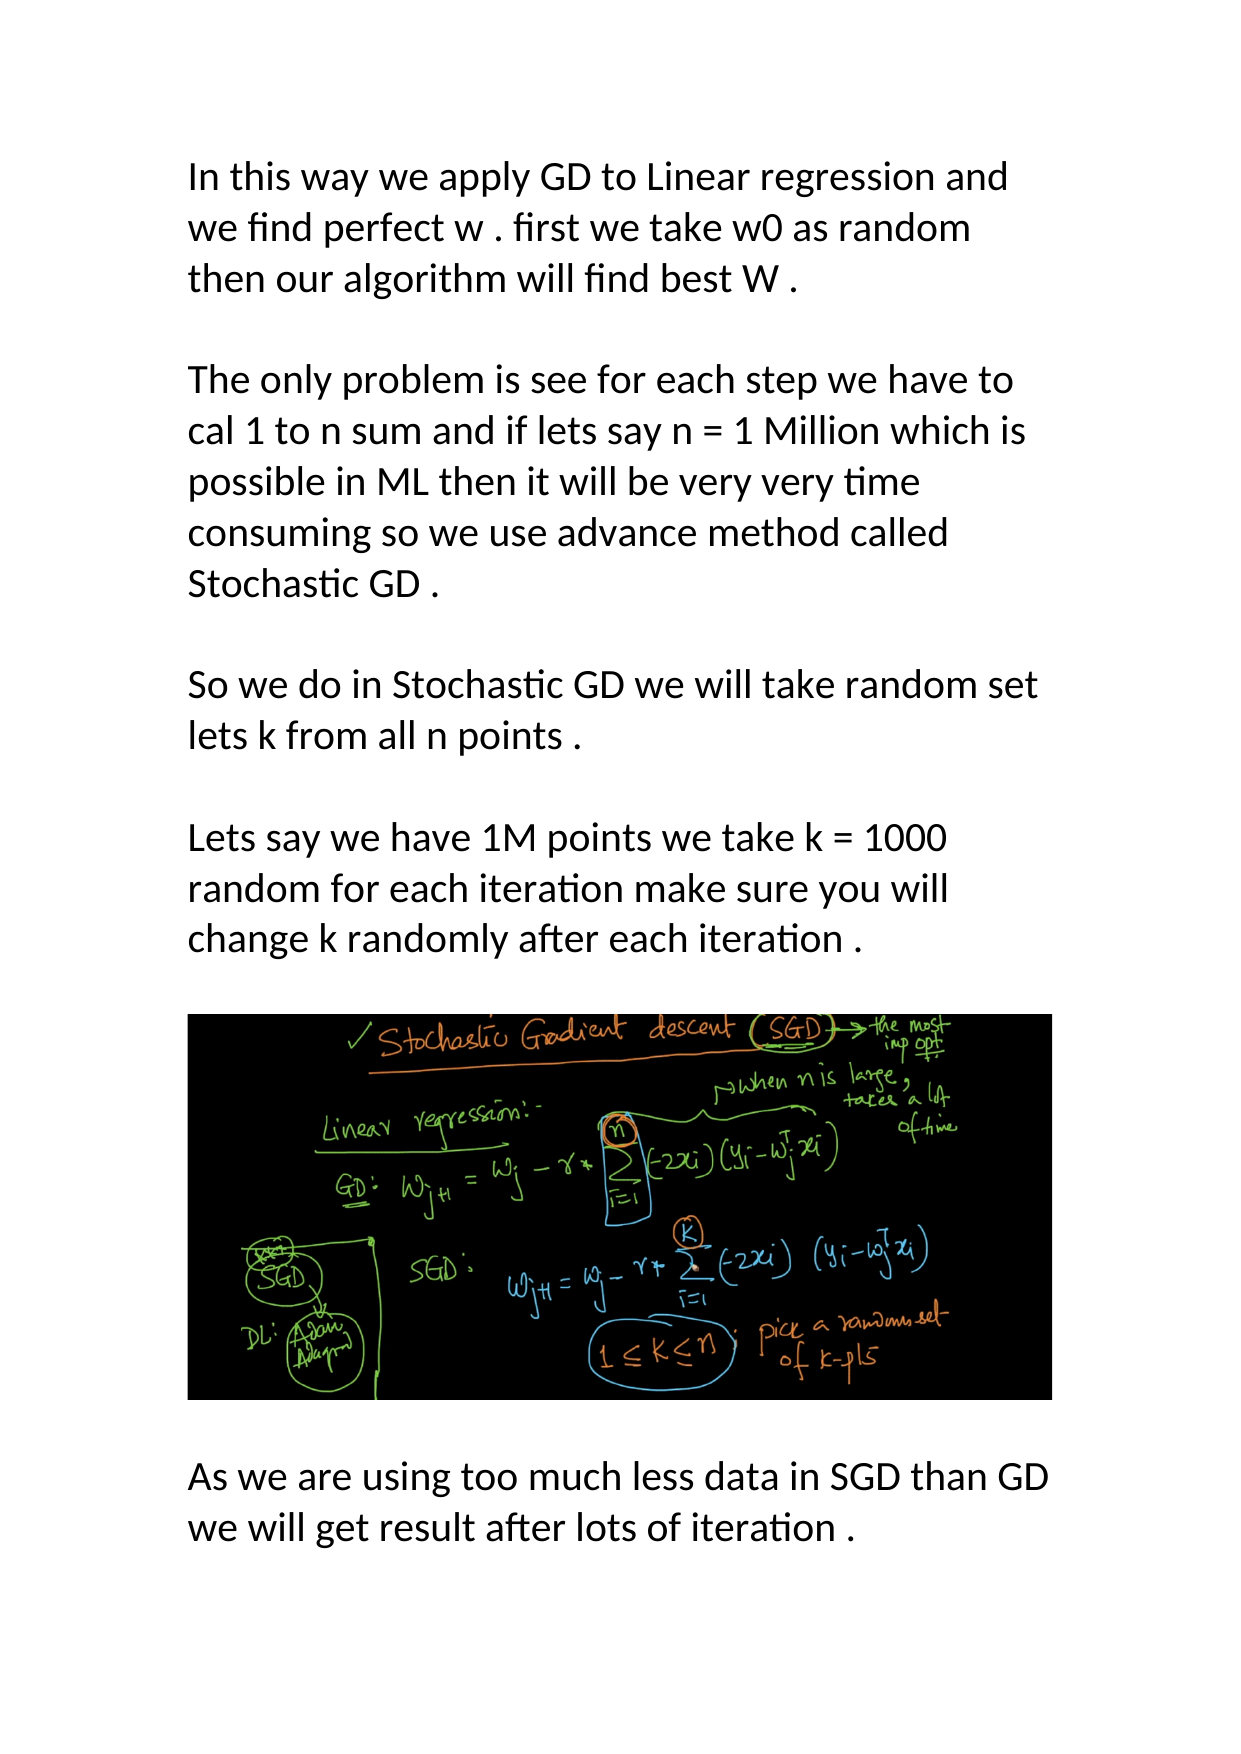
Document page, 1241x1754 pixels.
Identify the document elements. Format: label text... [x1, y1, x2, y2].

list So we do in Stochastic GD we will take random set lets k from all n points . [187, 658, 1053, 760]
list The only problem is see for each step we have to cal 1 to n sum and if lets say n = 1 Million which is possible in ML then it will be very very time consuming so we use advance method called Stochastic GD . [187, 353, 1053, 607]
list Lets say we have 1M points we take k = 1000 random for each iteration make sure you will change k randomly after each iteration . [187, 811, 1053, 963]
list As we are using too much less data in SGD than GD we will get result after lots of iteration . [187, 1450, 1053, 1552]
list In this way we apply GD to Linear regression and we find perfect w . first we take w0 as random then our algorithm will find best W . [187, 150, 1053, 302]
picture [187, 1014, 1053, 1400]
